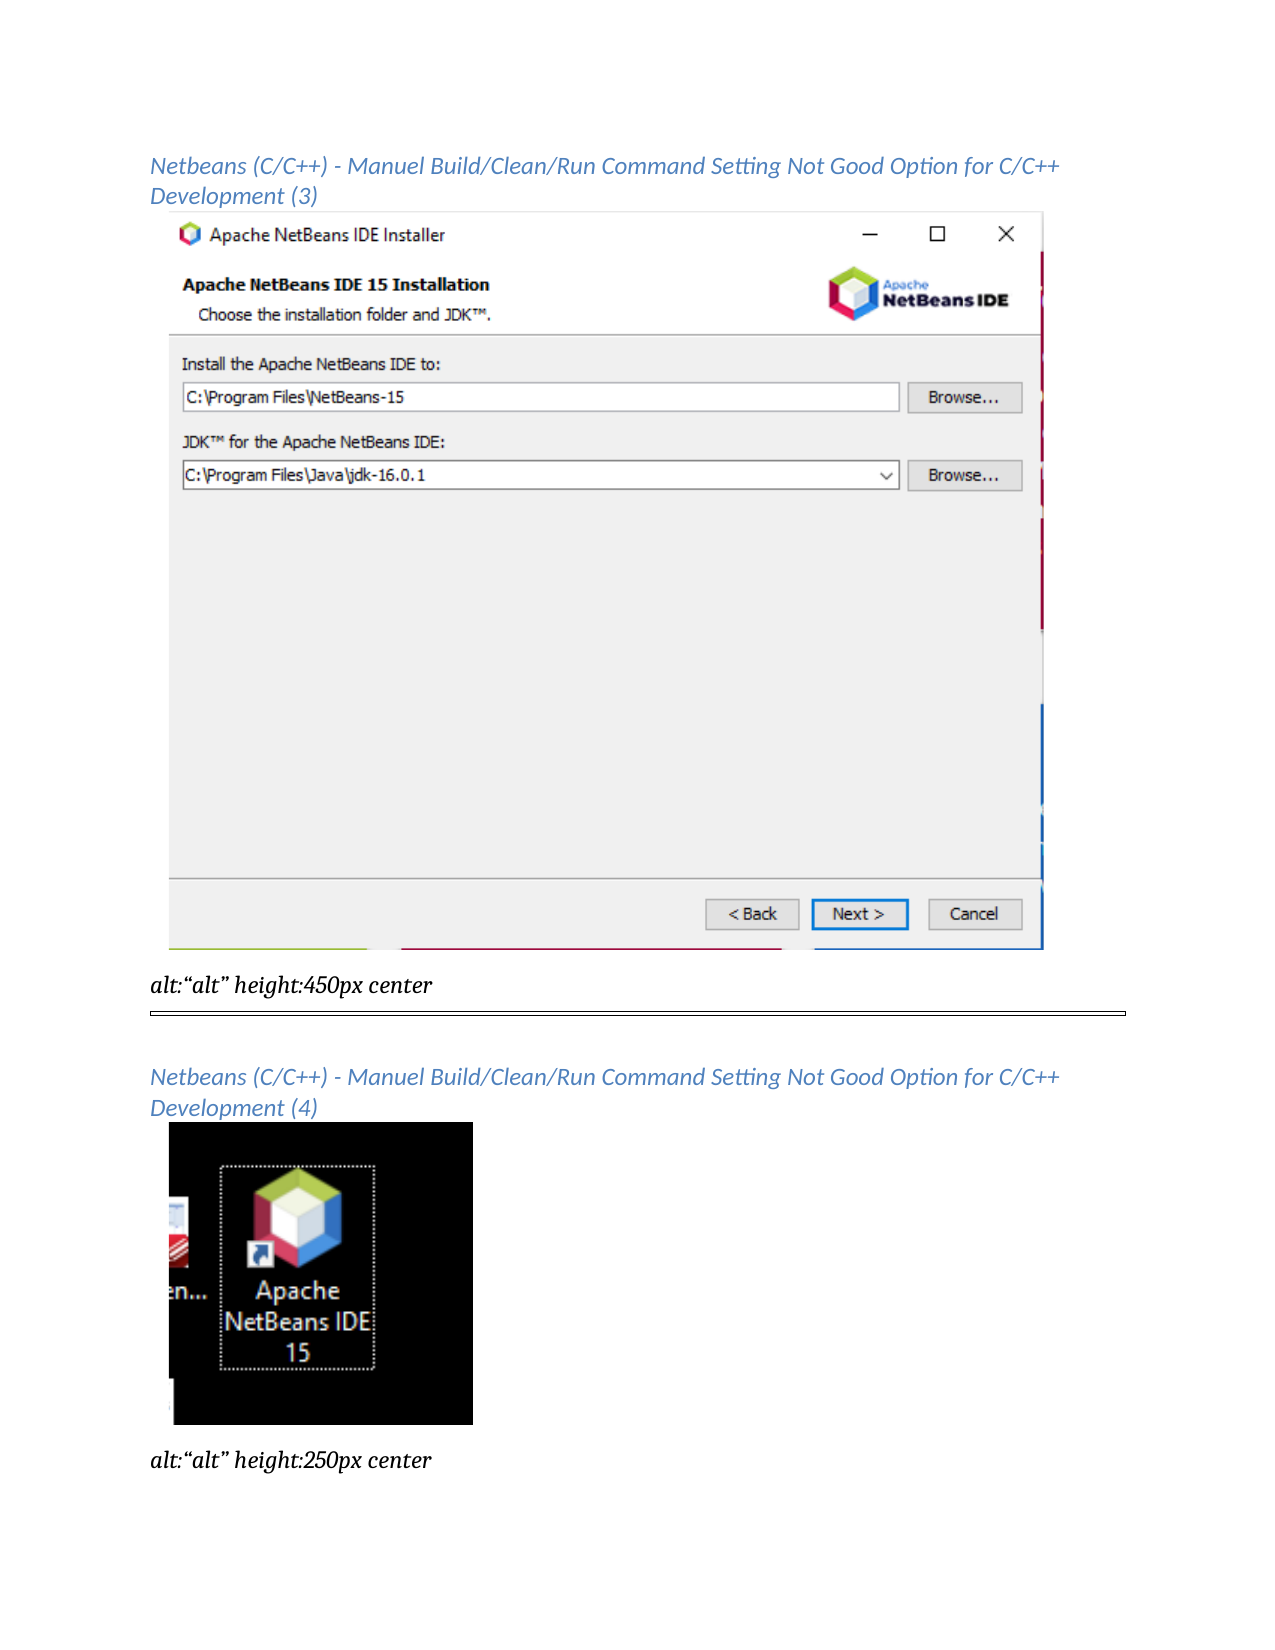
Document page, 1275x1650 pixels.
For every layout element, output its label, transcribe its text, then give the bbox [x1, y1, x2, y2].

subtitle Netbeans (C/C++) - Manuel Build/Clean/Run Command Setting Not Good Option for C/C++ Development (3) [150, 150, 1125, 211]
picture [168, 1122, 473, 1425]
picture [168, 211, 1044, 950]
text alt:“alt” height:250px center [150, 1446, 1125, 1474]
subtitle Netbeans (C/C++) - Manuel Build/Clean/Run Command Setting Not Good Option for C/C++ Development (4) [150, 1062, 1125, 1123]
text alt:“alt” height:450px center [150, 971, 1125, 999]
